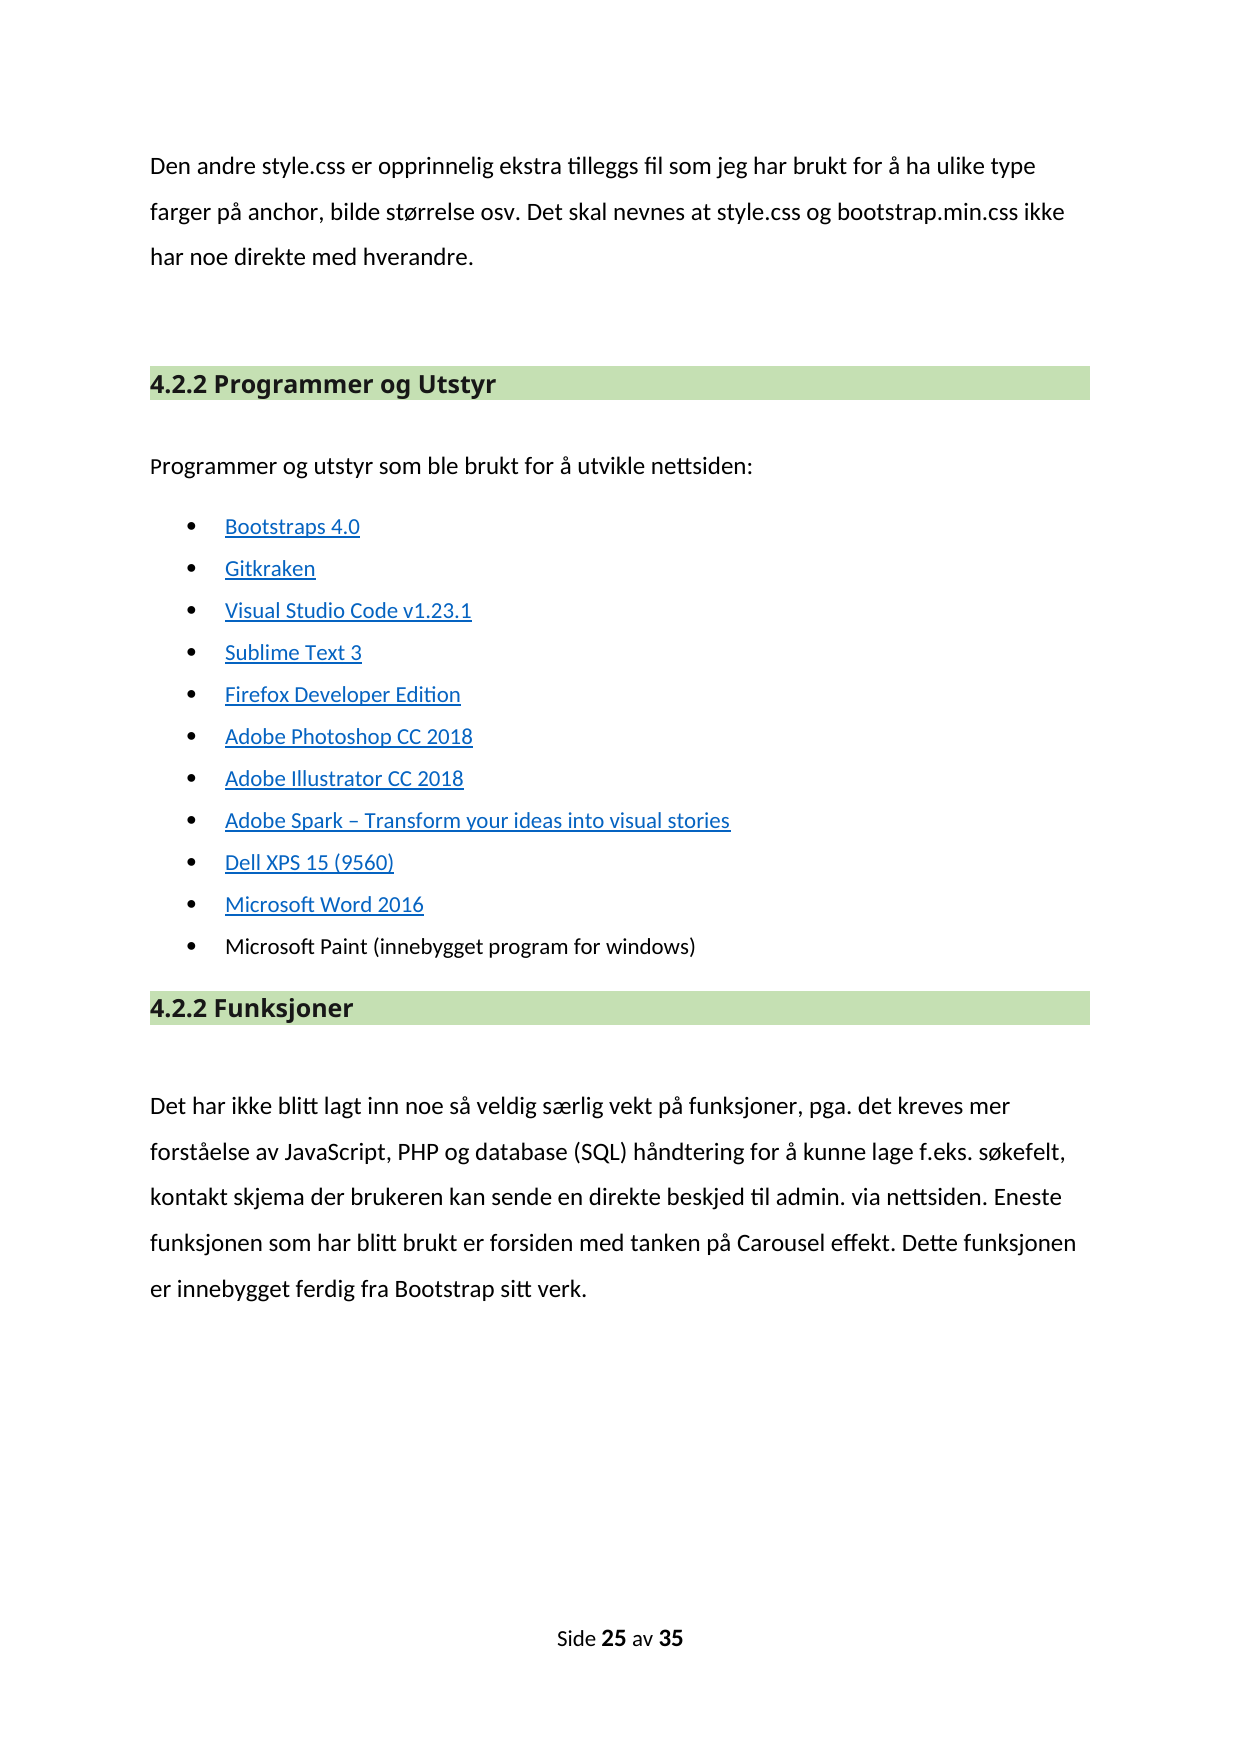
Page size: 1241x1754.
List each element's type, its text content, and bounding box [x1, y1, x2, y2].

text Programmer og utstyr som ble brukt for å utvikle nettsiden: [150, 450, 1090, 480]
list Visual Studio Code v1.23.1 [187, 596, 1090, 624]
list Microsoft Word 2016 [187, 890, 1090, 918]
list Sublime Text 3 [187, 638, 1090, 666]
list Microsoft Paint (innebygget program for windows) [187, 932, 1090, 960]
list Dell XPS 15 (9560) [187, 848, 1090, 876]
list Adobe Illustrator CC 2018 [187, 764, 1090, 792]
list Firefox Developer Edition [187, 680, 1090, 708]
list Adobe Photoshop CC 2018 [187, 722, 1090, 750]
list Gitkraken [187, 554, 1090, 582]
subtitle 4.2.2 Programmer og Utstyr [150, 366, 1090, 400]
text Det har ikke blitt lagt inn noe så veldig særlig vekt på funksjoner, pga. det kreves mer forståelse av JavaScript, PHP og database (SQL) håndtering for å kunne lage f.eks. søkefelt, kontakt skjema der brukeren kan sende en direkte beskjed til admin. via nettsiden. Eneste funksjonen som har blitt brukt er forsiden med tanken på Carousel effekt. Dette funksjonen er innebygget ferdig fra Bootstrap sitt verk. [150, 1090, 1090, 1303]
text Den andre style.css er opprinnelig ekstra tilleggs fil som jeg har brukt for å ha ulike type farger på anchor, bilde størrelse osv. Det skal nevnes at style.css og bootstrap.min.css ikke har noe direkte med hverandre. [150, 150, 1090, 272]
list Bootstraps 4.0 [187, 512, 1090, 540]
list Adobe Spark – Transform your ideas into visual stories [187, 806, 1090, 834]
subtitle 4.2.2 Funksjoner [150, 991, 1090, 1025]
